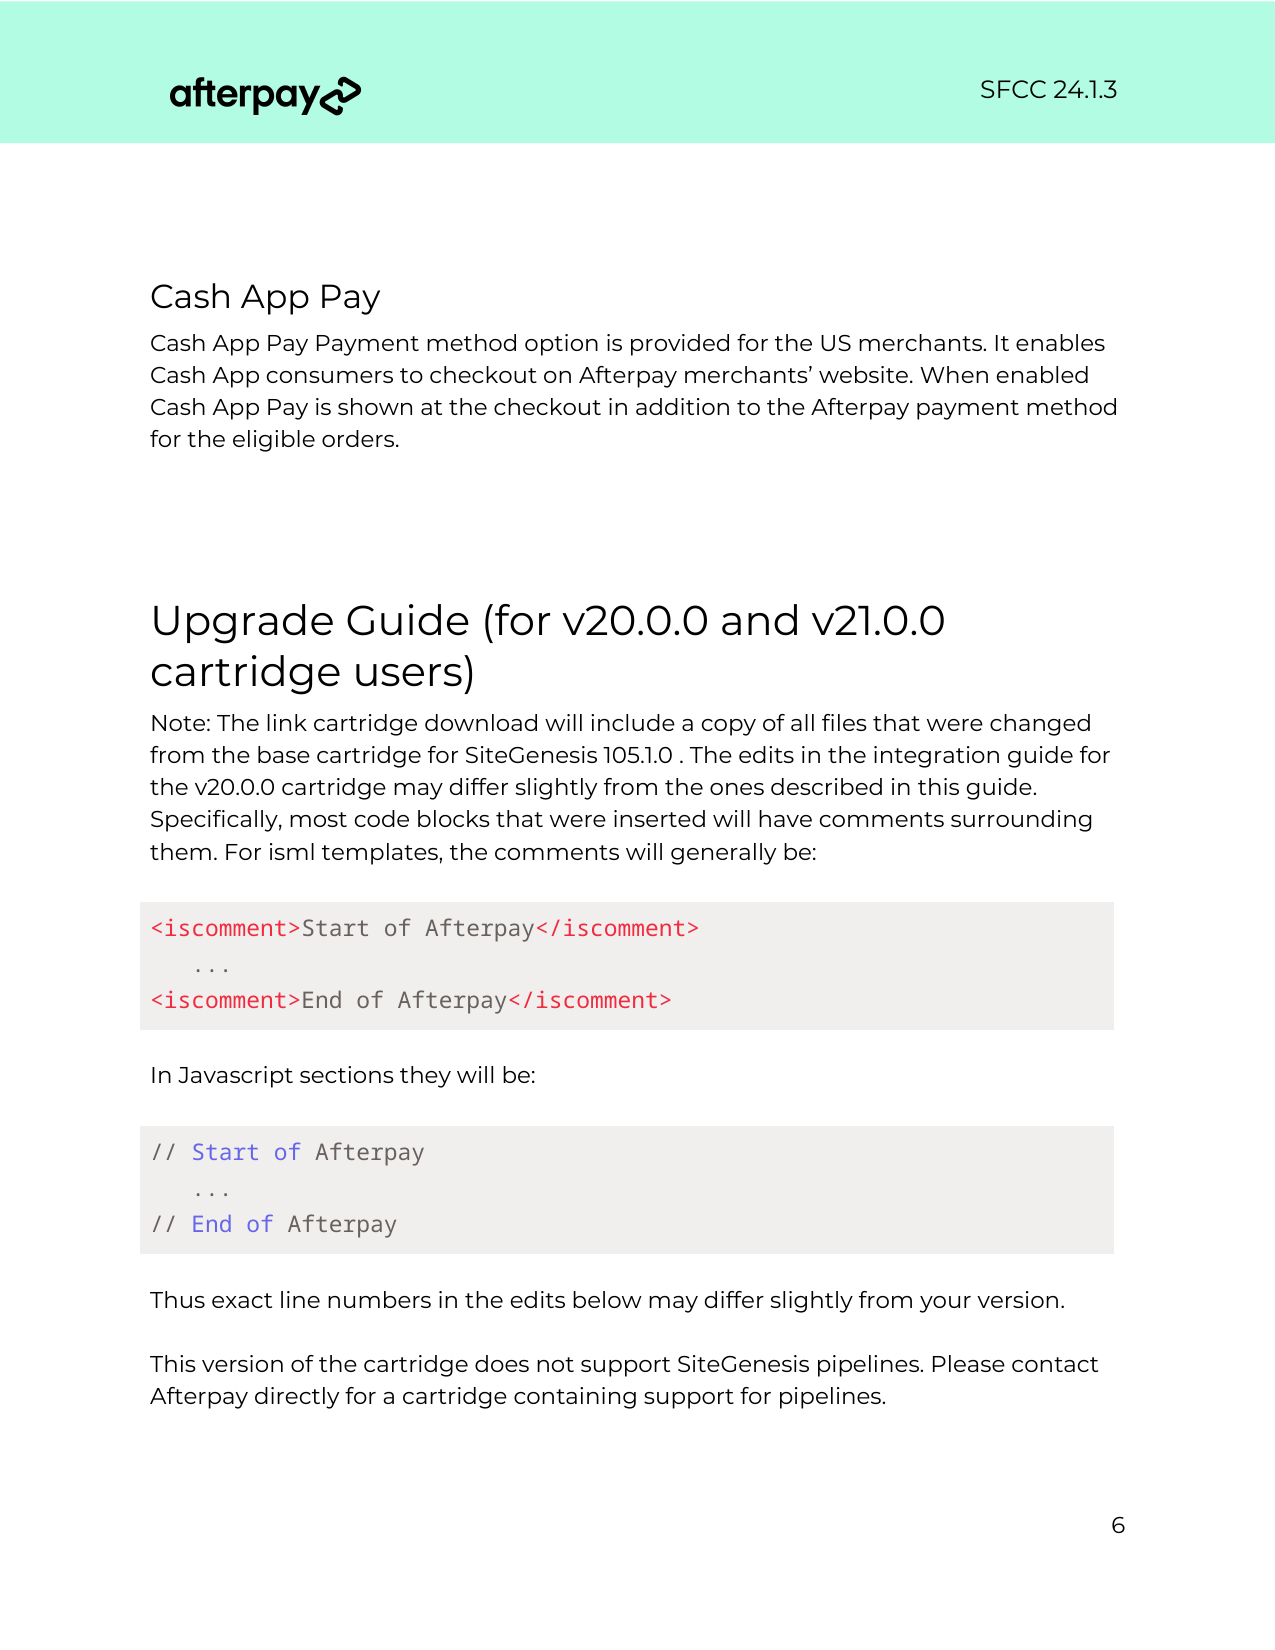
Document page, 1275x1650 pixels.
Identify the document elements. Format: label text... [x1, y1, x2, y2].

picture [134, 48, 397, 144]
table_header <iscomment>Start of Afterpay</iscomment> ... <iscomment>End of Afterpay</iscomment> [140, 902, 1114, 1030]
text This version of the cartridge does not support SiteGenesis pipelines. Please contact Afterpay directly for a cartridge containing support for pipelines. [150, 1350, 1125, 1410]
subtitle Upgrade Guide (for v20.0.0 and v21.0.0 cartridge users) [150, 595, 1125, 697]
text Cash App Pay Payment method option is provided for the US merchants. It enables Cash App consumers to checkout on Afterpay merchants’ website. When enabled Cash App Pay is shown at the checkout in addition to the Afterpay payment method for the eligible orders. [150, 329, 1125, 453]
text Note: The link cartridge download will include a copy of all files that were changed from the base cartridge for SiteGenesis 105.1.0 . The edits in the integration guide for the v20.0.0 cartridge may differ slightly from the ones described in this guide. Specifically, most code blocks that were inserted will have comments surrounding them. For isml templates, the comments will generally be: [150, 709, 1125, 866]
table_header // Start of Afterpay ... // End of Afterpay [140, 1126, 1114, 1254]
subtitle Cash App Pay [150, 276, 1125, 316]
text In Javascript sections they will be: [150, 1062, 1125, 1090]
text Thus exact line numbers in the edits below may differ slightly from your version. [150, 1286, 1125, 1314]
